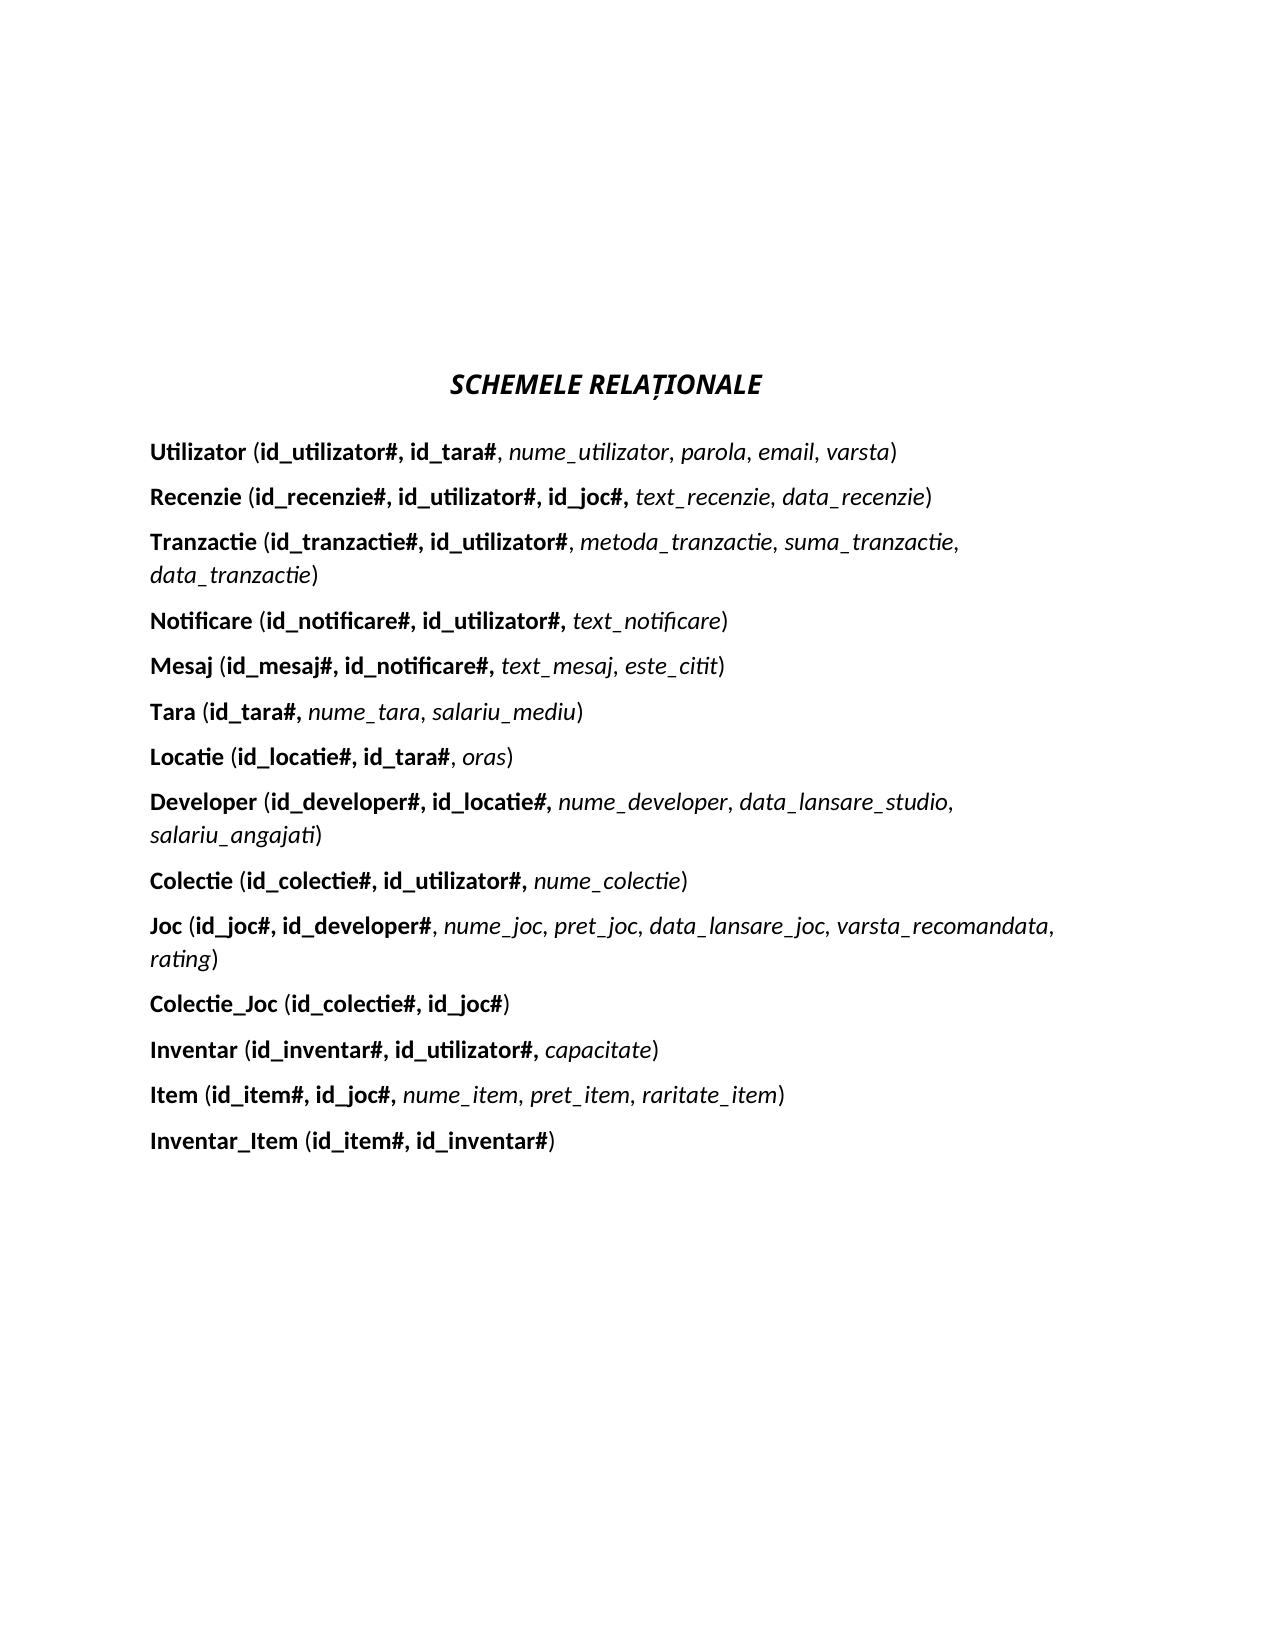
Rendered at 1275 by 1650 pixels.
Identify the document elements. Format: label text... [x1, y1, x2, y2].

text Developer (id_developer#, id_locatie#, nume_developer, data_lansare_studio, salariu_angajati) [150, 786, 1125, 850]
subtitle SCHEMELE RELAȚIONALE [150, 366, 1125, 402]
text Joc (id_joc#, id_developer#, nume_joc, pret_joc, data_lansare_joc, varsta_recomandata, rating) [150, 910, 1125, 974]
text Colectie_Joc (id_colectie#, id_joc#) [150, 988, 1125, 1019]
text Recenzie (id_recenzie#, id_utilizator#, id_joc#, text_recenzie, data_recenzie) [150, 481, 1125, 512]
text Tranzactie (id_tranzactie#, id_utilizator#, metoda_tranzactie, suma_tranzactie, data_tranzactie) [150, 526, 1125, 590]
text Notificare (id_notificare#, id_utilizator#, text_notificare) [150, 605, 1125, 635]
text Inventar_Item (id_item#, id_inventar#) [150, 1125, 1125, 1155]
text Colectie (id_colectie#, id_utilizator#, nume_colectie) [150, 865, 1125, 895]
text Mesaj (id_mesaj#, id_notificare#, text_mesaj, este_citit) [150, 650, 1125, 681]
text Inventar (id_inventar#, id_utilizator#, capacitate) [150, 1034, 1125, 1064]
text Locatie (id_locatie#, id_tara#, oras) [150, 741, 1125, 772]
text Utilizator (id_utilizator#, id_tara#, nume_utilizator, parola, email, varsta) [150, 436, 1125, 466]
text Tara (id_tara#, nume_tara, salariu_mediu) [150, 696, 1125, 726]
text Item (id_item#, id_joc#, nume_item, pret_item, raritate_item) [150, 1079, 1125, 1110]
